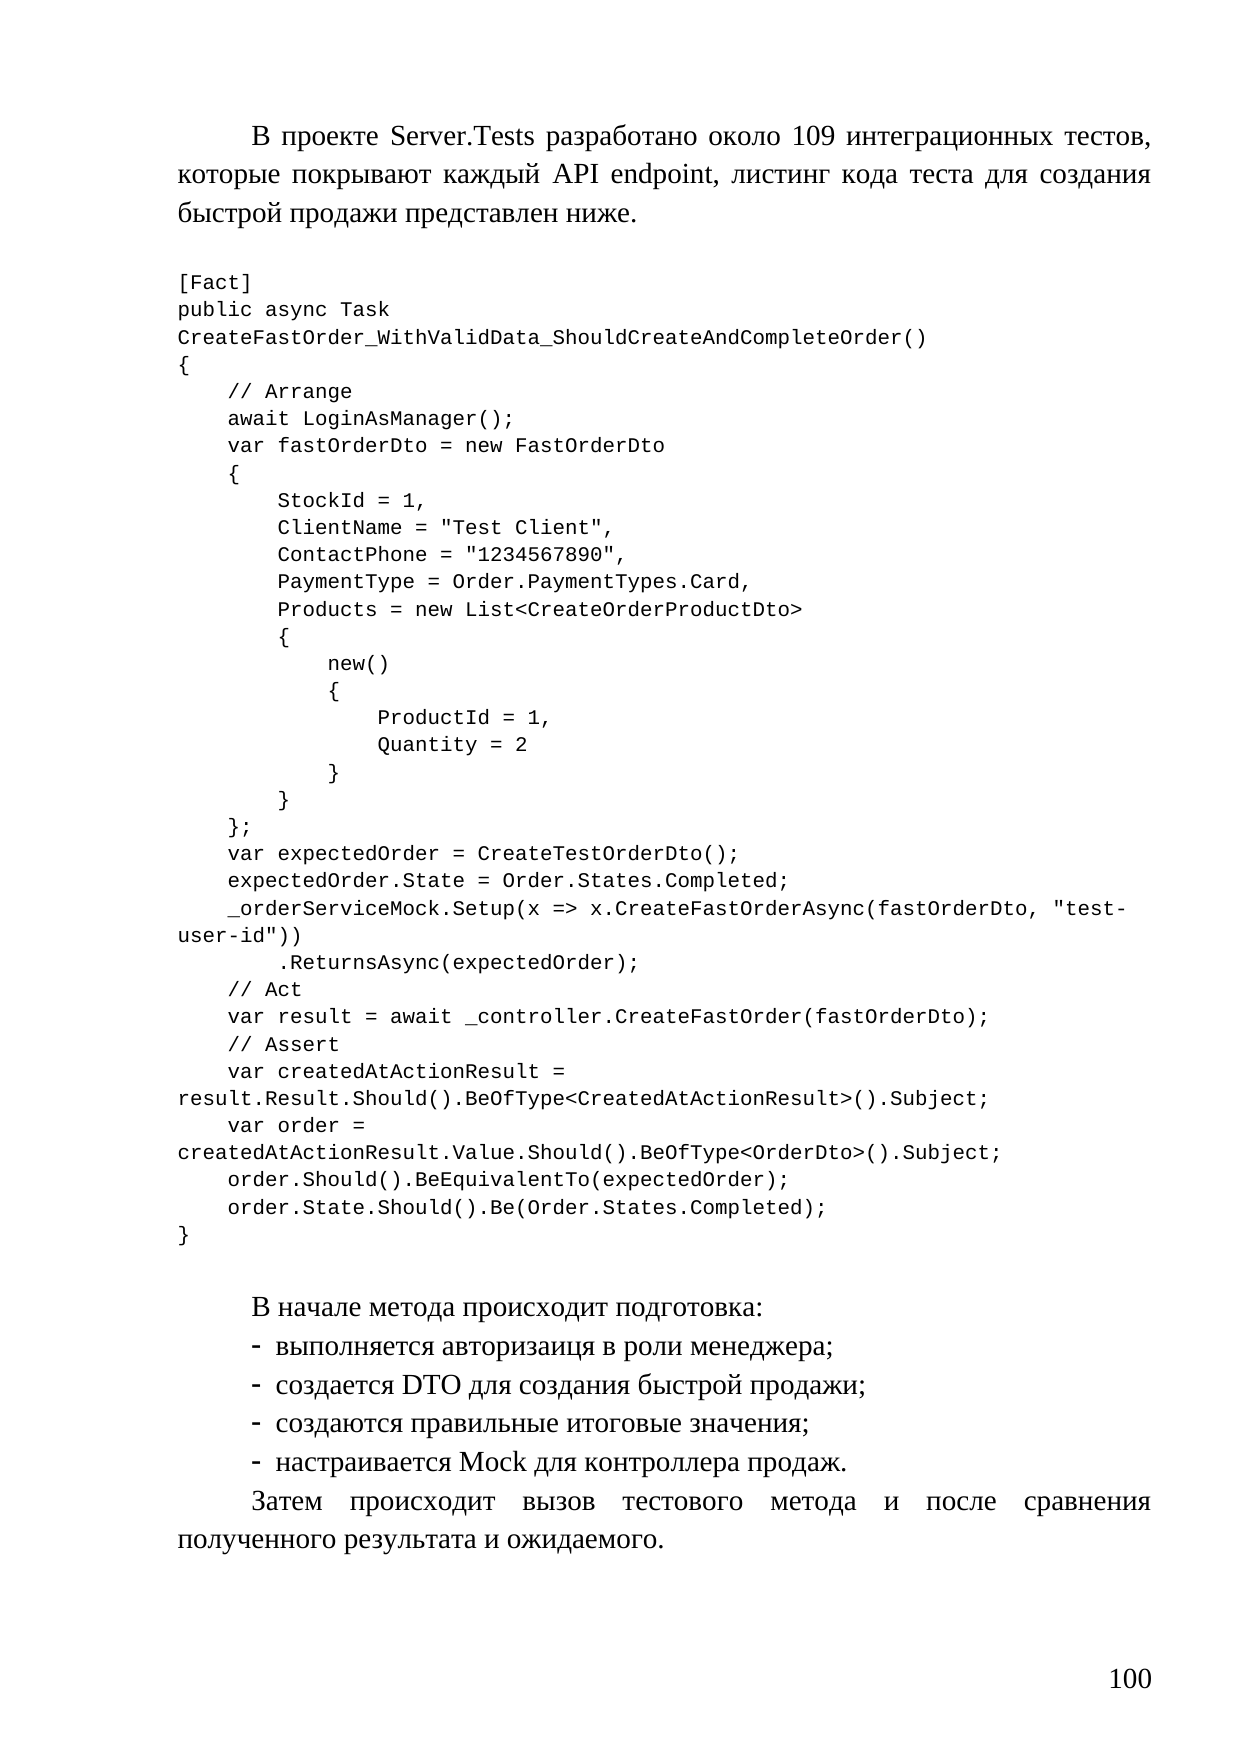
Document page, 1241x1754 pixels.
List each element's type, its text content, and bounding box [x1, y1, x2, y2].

list настраивается Mock для контроллера продаж. [177, 1444, 1152, 1478]
text public async Task CreateFastOrder_WithValidData_ShouldCreateAndCompleteOrder() [177, 299, 1152, 350]
text { [177, 463, 1152, 486]
text В проекте Server.Tests разработано около 109 интеграционных тестов, которые покрывают каждый API endpoint, листинг кода теста для создания быстрой продажи представлен ниже. [177, 118, 1152, 229]
text var result = await _controller.CreateFastOrder(fastOrderDto); [177, 1006, 1152, 1030]
text Quantity = 2 [177, 734, 1152, 758]
text await LoginAsManager(); [177, 408, 1152, 432]
text ClientName = "Test Client", [177, 517, 1152, 541]
text expectedOrder.State = Order.States.Completed; [177, 870, 1152, 894]
text // Act [177, 979, 1152, 1003]
text } [177, 762, 1152, 785]
text order.Should().BeEquivalentTo(expectedOrder); [177, 1169, 1152, 1193]
text var createdAtActionResult = result.Result.Should().BeOfType<CreatedAtActionResult>().Subject; [177, 1061, 1152, 1112]
text В начале метода происходит подготовка: [177, 1289, 1152, 1323]
text var order = createdAtActionResult.Value.Should().BeOfType<OrderDto>().Subject; [177, 1115, 1152, 1166]
list выполняется авторизаиця в роли менеджера; [177, 1328, 1152, 1362]
text { [177, 680, 1152, 704]
text ContactPhone = "1234567890", [177, 544, 1152, 568]
text var expectedOrder = CreateTestOrderDto(); [177, 843, 1152, 867]
text { [177, 626, 1152, 649]
text var fastOrderDto = new FastOrderDto [177, 435, 1152, 459]
list Затем происходит вызов тестового метода и после сравнения полученного результата и ожидаемого. [177, 1483, 1152, 1555]
text // Assert [177, 1033, 1152, 1057]
text Products = new List<CreateOrderProductDto> [177, 598, 1152, 622]
text // Arrange [177, 381, 1152, 405]
text .ReturnsAsync(expectedOrder); [177, 952, 1152, 976]
text new() [177, 653, 1152, 677]
list создается DTO для создания быстрой продажи; [177, 1367, 1152, 1400]
list создаются правильные итоговые значения; [177, 1405, 1152, 1439]
text ProductId = 1, [177, 707, 1152, 731]
text } [177, 1224, 1152, 1247]
text PaymentType = Order.PaymentTypes.Card, [177, 571, 1152, 595]
text }; [177, 816, 1152, 840]
text } [177, 789, 1152, 812]
text [Fact] [177, 272, 1152, 296]
text order.State.Should().Be(Order.States.Completed); [177, 1197, 1152, 1220]
text StockId = 1, [177, 490, 1152, 513]
text _orderServiceMock.Setup(x => x.CreateFastOrderAsync(fastOrderDto, "test-user-id")) [177, 898, 1152, 948]
text { [177, 354, 1152, 377]
